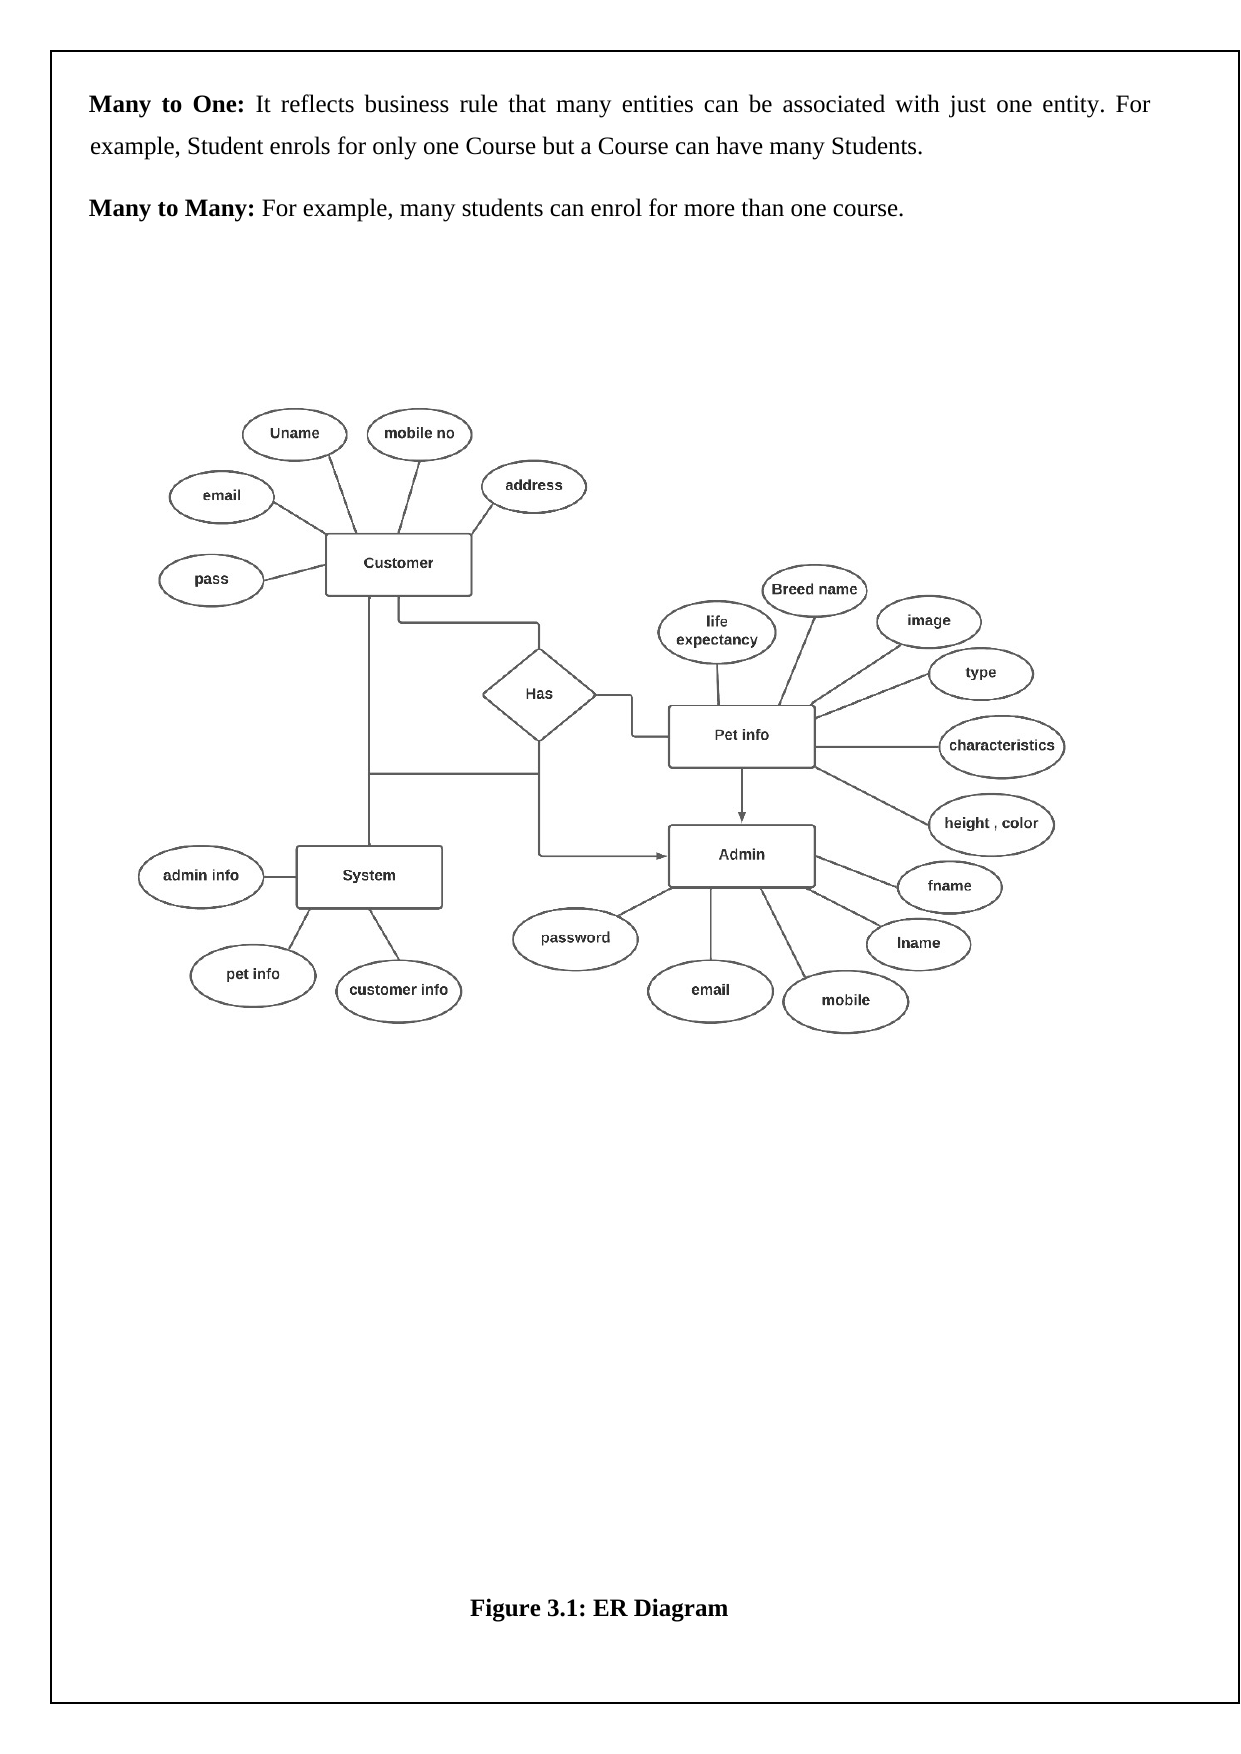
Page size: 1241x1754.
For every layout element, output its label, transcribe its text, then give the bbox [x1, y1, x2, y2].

picture [79, 319, 1145, 1086]
text Many to One: It reflects business rule that many entities can be associated with just one entity. For example, Student enrols for only one Course but a Course can have many Students. [89, 89, 1152, 160]
text Many to Many: For example, many students can enrol for more than one course. [89, 193, 1152, 222]
text Figure 3.1: ER Diagram [464, 1593, 1152, 1622]
